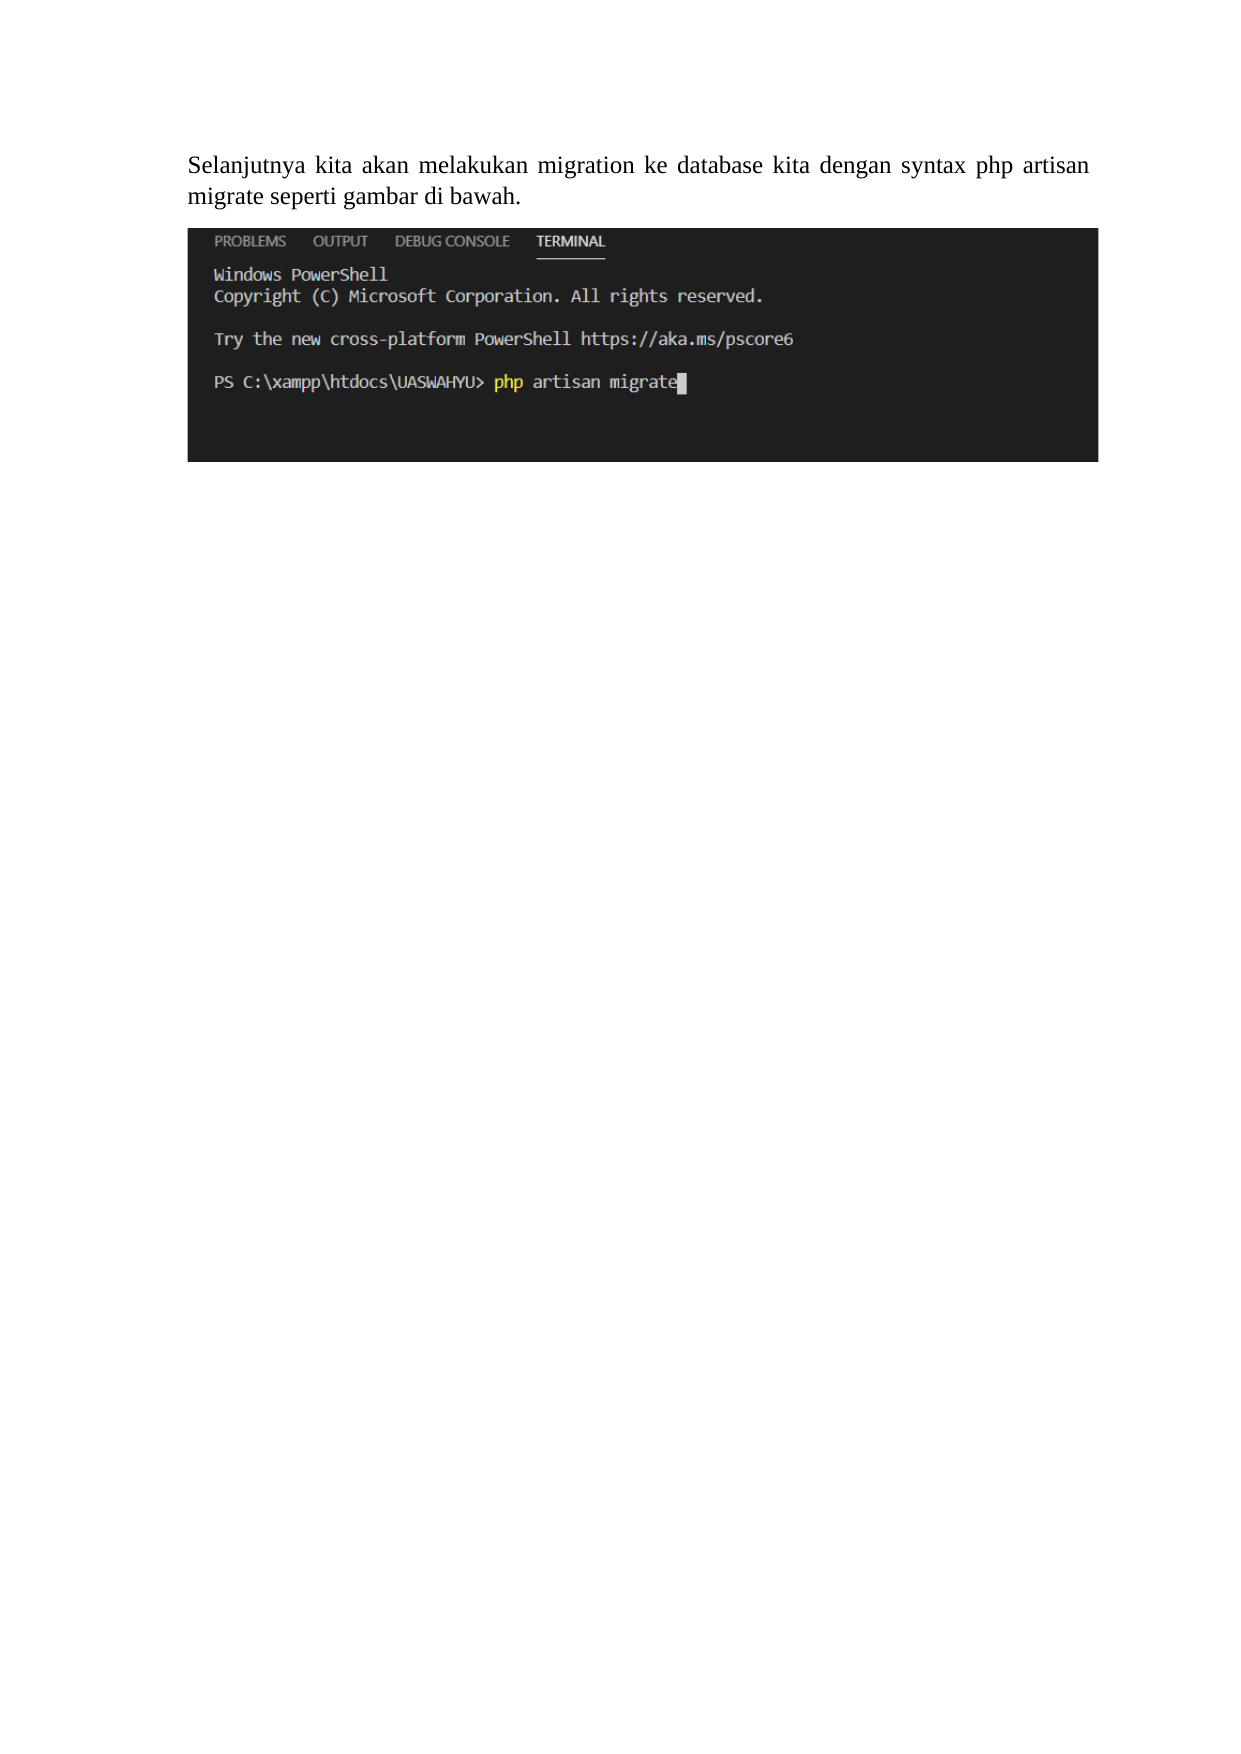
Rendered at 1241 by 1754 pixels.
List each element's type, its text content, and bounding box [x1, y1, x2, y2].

picture [187, 228, 1099, 462]
text Selanjutnya kita akan melakukan migration ke database kita dengan syntax php artisan migrate seperti gambar di bawah. [187, 150, 1090, 210]
